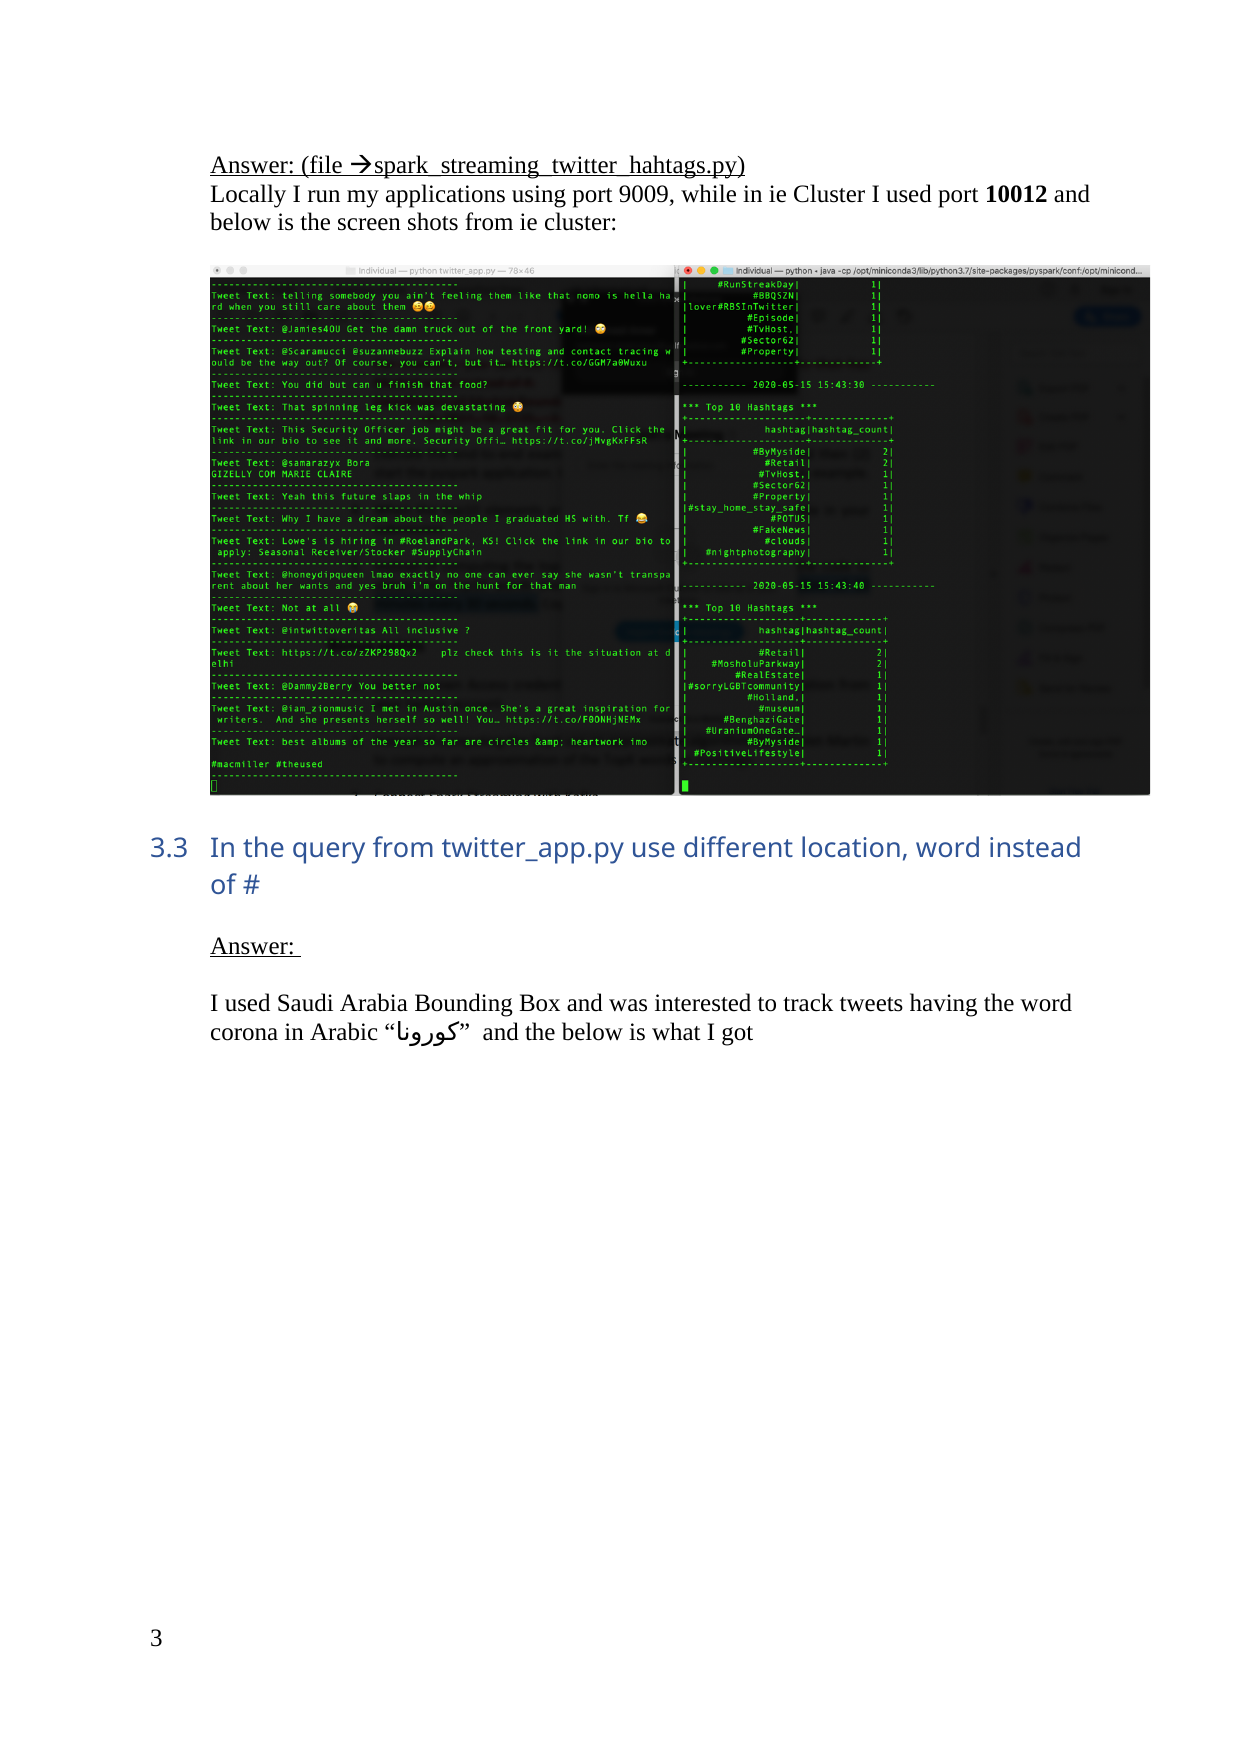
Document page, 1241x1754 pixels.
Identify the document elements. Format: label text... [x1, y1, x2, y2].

text I used Saudi Arabia Bounding Box and was interested to track tweets having the word corona in Arabic “كورونا” and the below is what I got [210, 988, 1090, 1046]
text Answer: (file spark_streaming_twitter_hahtags.py) [210, 150, 1090, 179]
text Locally I run my applications using port 9009, while in ie Cluster I used port 10012 and below is the screen shots from ie cluster: [210, 179, 1090, 236]
picture [210, 265, 1151, 796]
text Answer: [210, 931, 1090, 959]
subtitle In the query from twitter_app.py use different location, word instead of # [150, 828, 1090, 902]
